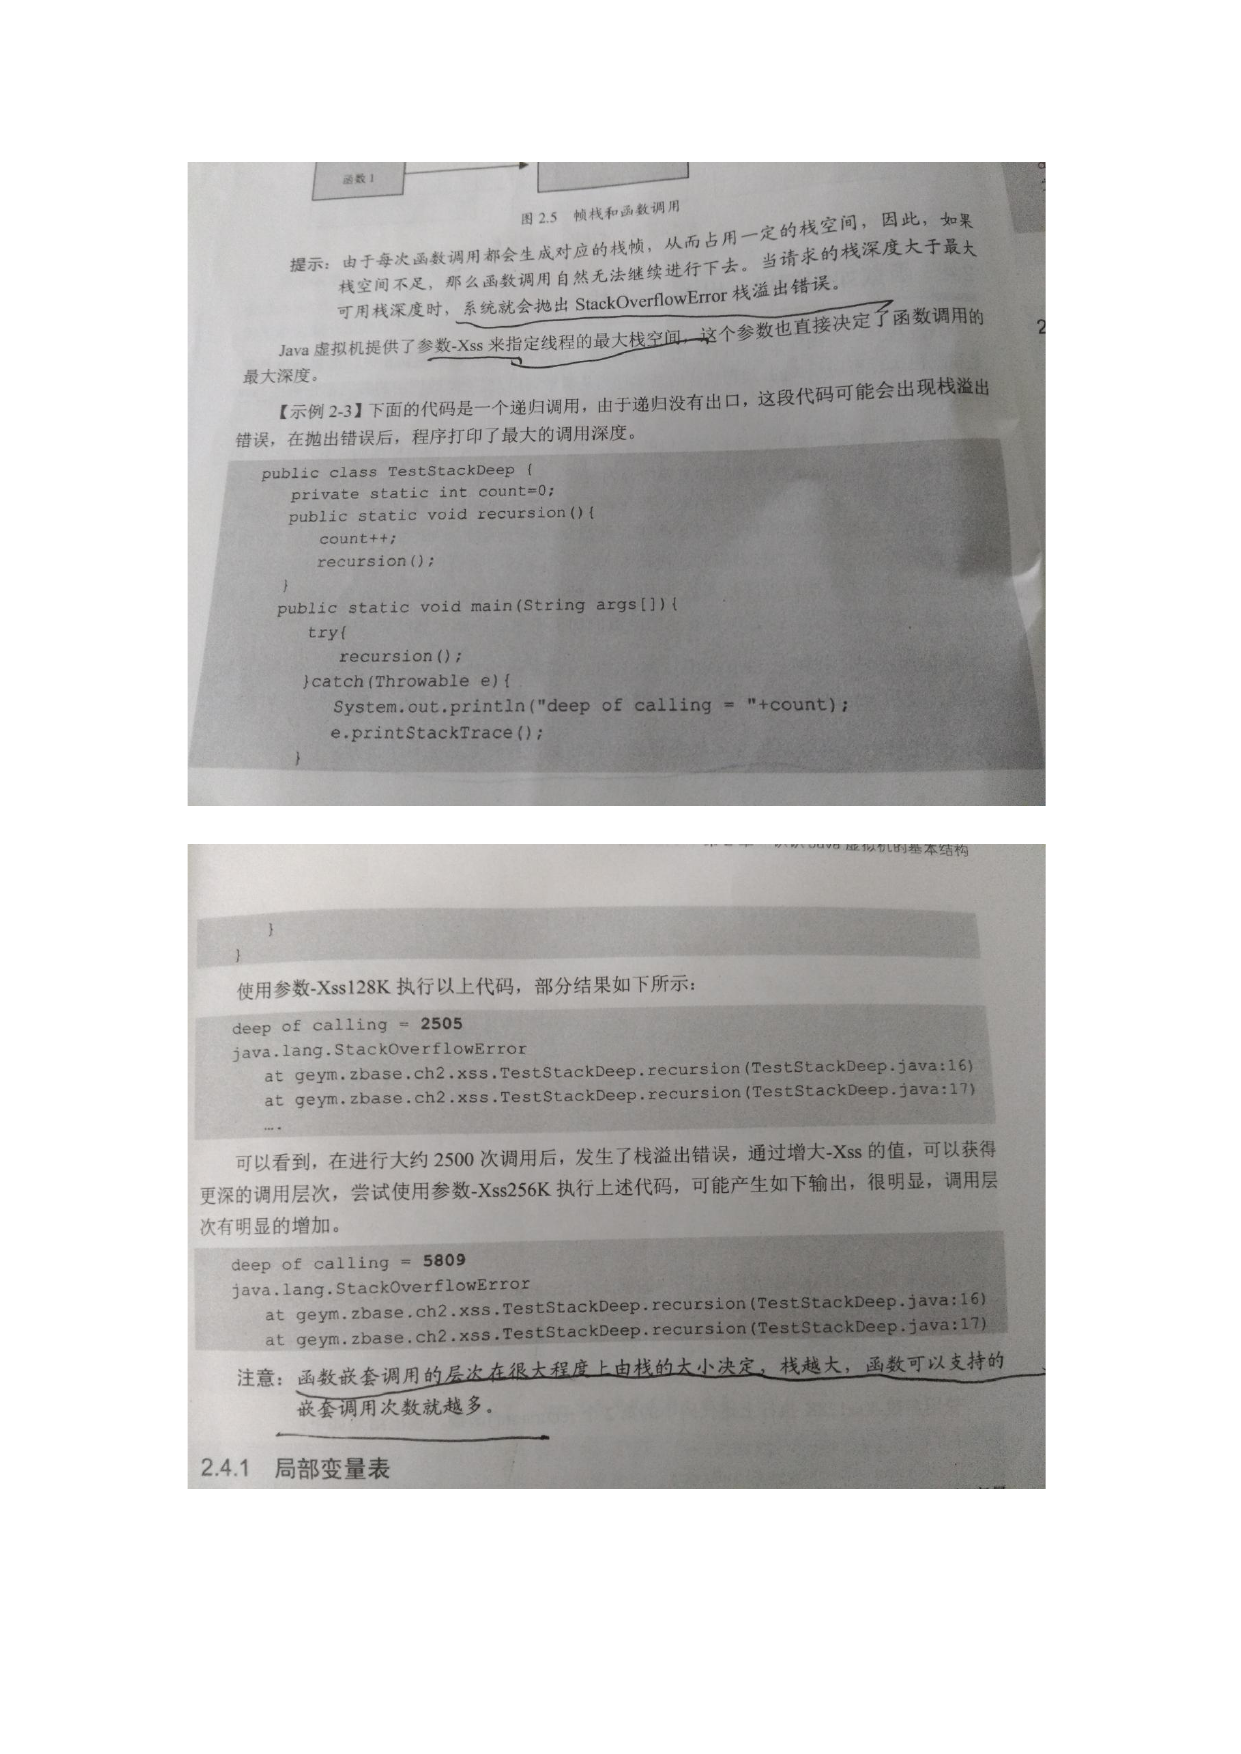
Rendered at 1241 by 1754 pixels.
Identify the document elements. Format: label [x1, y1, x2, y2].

picture [187, 162, 1046, 806]
picture [187, 844, 1046, 1489]
